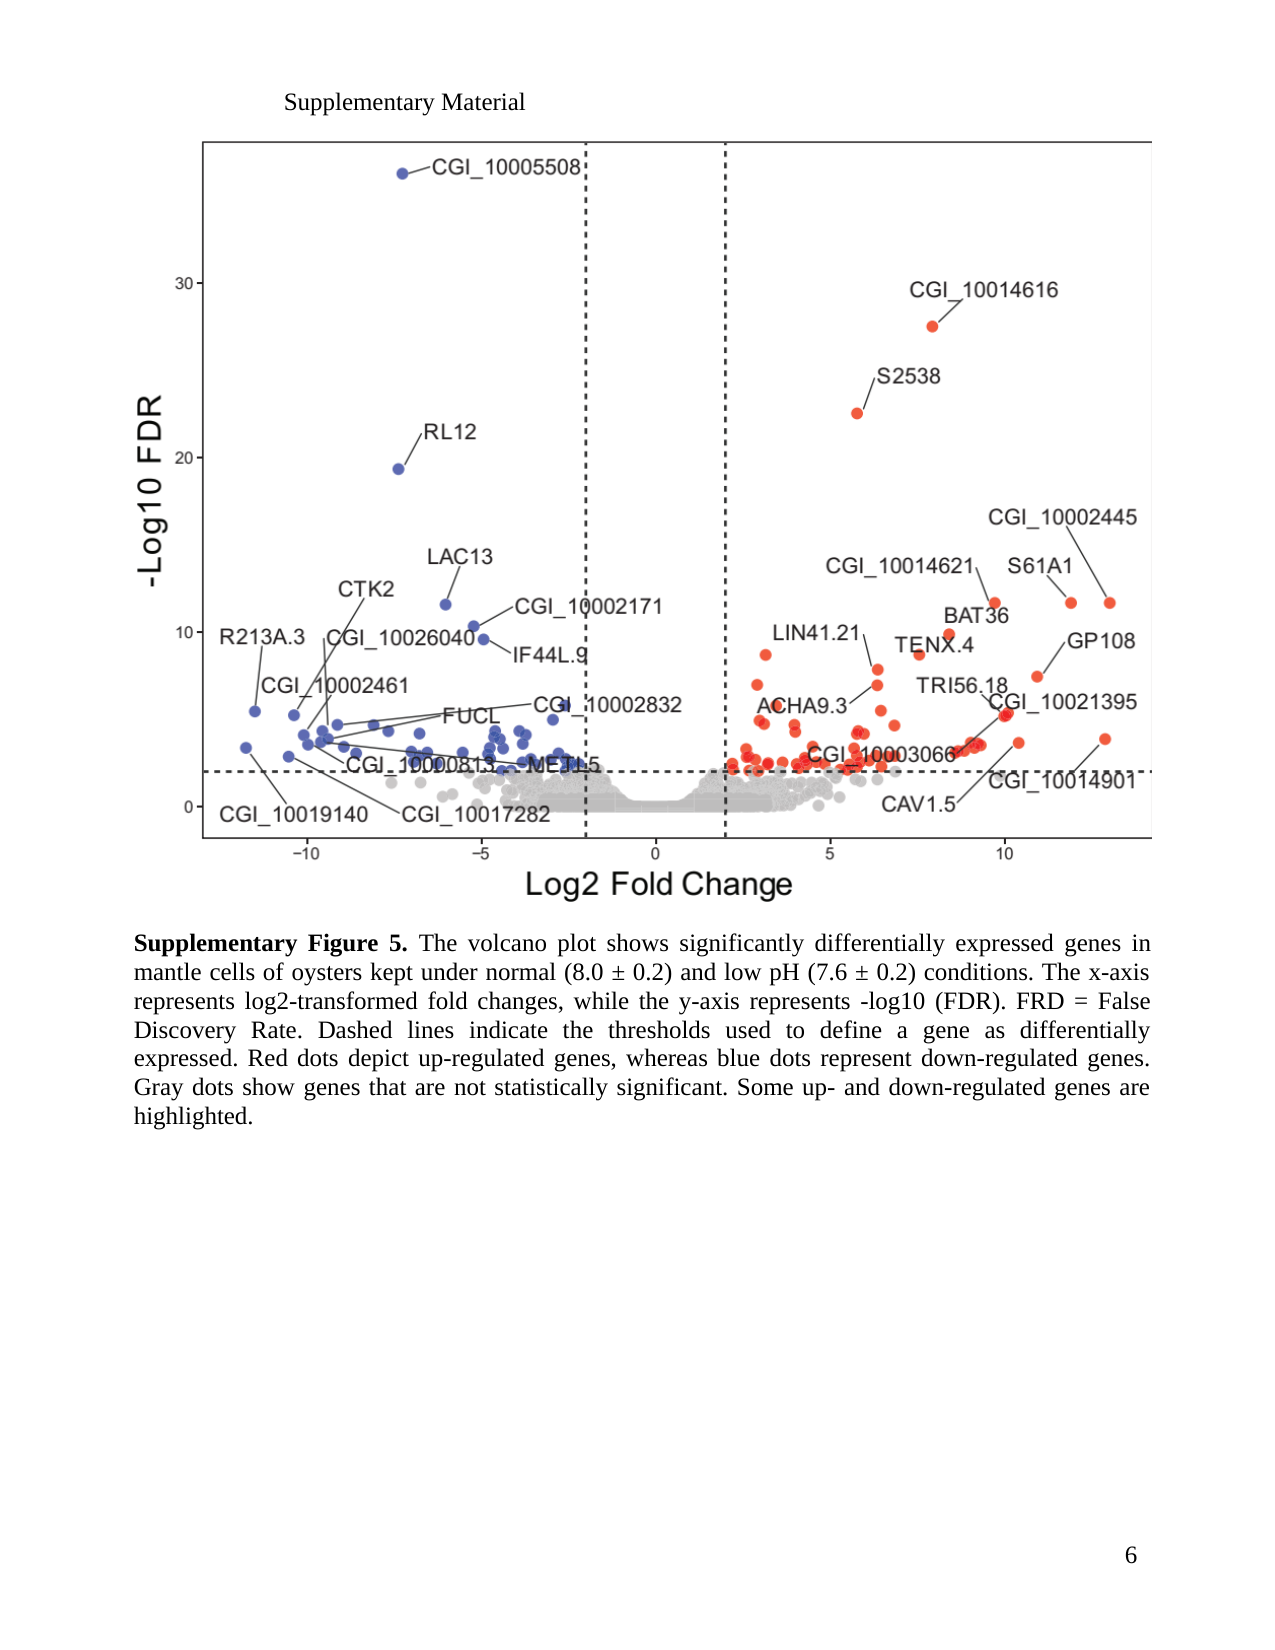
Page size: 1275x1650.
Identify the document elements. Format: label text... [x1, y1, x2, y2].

text Supplementary Figure 5. The volcano plot shows significantly differentially expressed genes in mantle cells of oysters kept under normal (8.0 ± 0.2) and low pH (7.6 ± 0.2) conditions. The x-axis represents log2-transformed fold changes, while the y-axis represents -log10 (FDR). FRD = False Discovery Rate. Dashed lines indicate the thresholds used to define a gene as differentially expressed. Red dots depict up-regulated genes, whereas blue dots represent down-regulated genes. Gray dots show genes that are not statistically significant. Some up- and down-regulated genes are highlighted. [133, 928, 1152, 1130]
